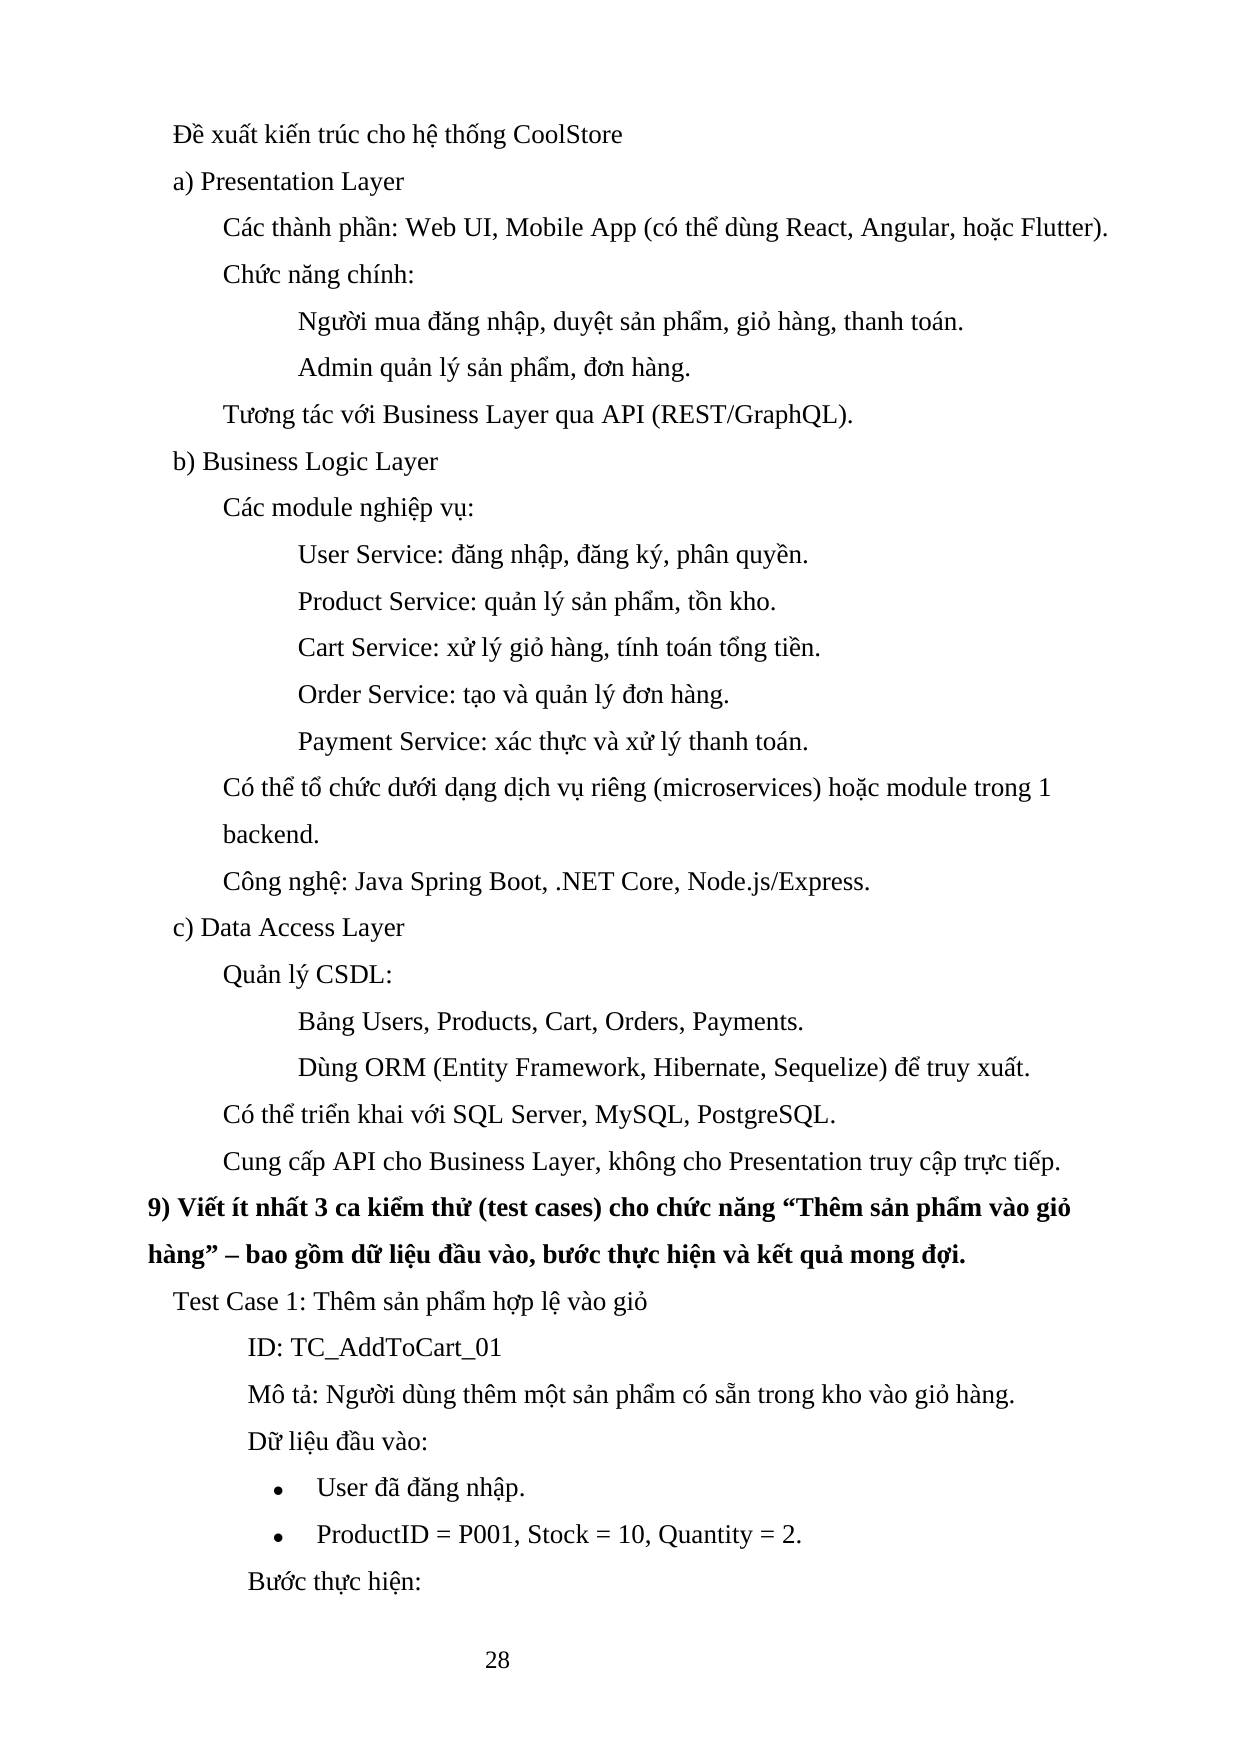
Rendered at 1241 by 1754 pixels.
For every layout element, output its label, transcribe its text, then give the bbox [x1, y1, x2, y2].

list Order Service: tạo và quản lý đơn hàng. [223, 678, 1122, 709]
list a) Presentation Layer [173, 165, 1122, 196]
list Chức năng chính: [223, 258, 1122, 289]
list Admin quản lý sản phẩm, đơn hàng. [223, 351, 1122, 383]
list User Service: đăng nhập, đăng ký, phân quyền. [223, 538, 1122, 569]
list ProductID = P001, Stock = 10, Quantity = 2. [273, 1518, 1122, 1549]
list Bảng Users, Products, Cart, Orders, Payments. [223, 1005, 1122, 1036]
list Product Service: quản lý sản phẩm, tồn kho. [223, 585, 1122, 616]
list Test Case 1: Thêm sản phẩm hợp lệ vào giỏ [173, 1285, 1122, 1316]
list Đề xuất kiến trúc cho hệ thống CoolStore [173, 118, 1122, 149]
list User đã đăng nhập. [273, 1471, 1122, 1503]
list Có thể tổ chức dưới dạng dịch vụ riêng (microservices) hoặc module trong 1 backend. [223, 771, 1122, 849]
list Mô tả: Người dùng thêm một sản phẩm có sẵn trong kho vào giỏ hàng. [173, 1378, 1122, 1409]
list Cart Service: xử lý giỏ hàng, tính toán tổng tiền. [223, 631, 1122, 663]
list c) Data Access Layer [173, 911, 1122, 943]
list Dữ liệu đầu vào: [173, 1425, 1122, 1456]
list ID: TC_AddToCart_01 [173, 1331, 1122, 1363]
list Dùng ORM (Entity Framework, Hibernate, Sequelize) để truy xuất. [223, 1051, 1122, 1083]
list Công nghệ: Java Spring Boot, .NET Core, Node.js/Express. [223, 865, 1122, 896]
list Quản lý CSDL: [223, 958, 1122, 989]
list Các module nghiệp vụ: [223, 491, 1122, 523]
list Payment Service: xác thực và xử lý thanh toán. [223, 725, 1122, 756]
list Cung cấp API cho Business Layer, không cho Presentation truy cập trực tiếp. [223, 1145, 1122, 1176]
list Có thể triển khai với SQL Server, MySQL, PostgreSQL. [223, 1098, 1122, 1129]
list Người mua đăng nhập, duyệt sản phẩm, giỏ hàng, thanh toán. [223, 305, 1122, 336]
list Viết ít nhất 3 ca kiểm thử (test cases) cho chức năng “Thêm sản phẩm vào giỏ hàng” – bao gồm dữ liệu đầu vào, bước thực hiện và kết quả mong đợi. [148, 1191, 1122, 1269]
list Các thành phần: Web UI, Mobile App (có thể dùng React, Angular, hoặc Flutter). [223, 211, 1122, 243]
list Tương tác với Business Layer qua API (REST/GraphQL). [223, 398, 1122, 429]
list b) Business Logic Layer [173, 445, 1122, 476]
list Bước thực hiện: [173, 1565, 1122, 1596]
